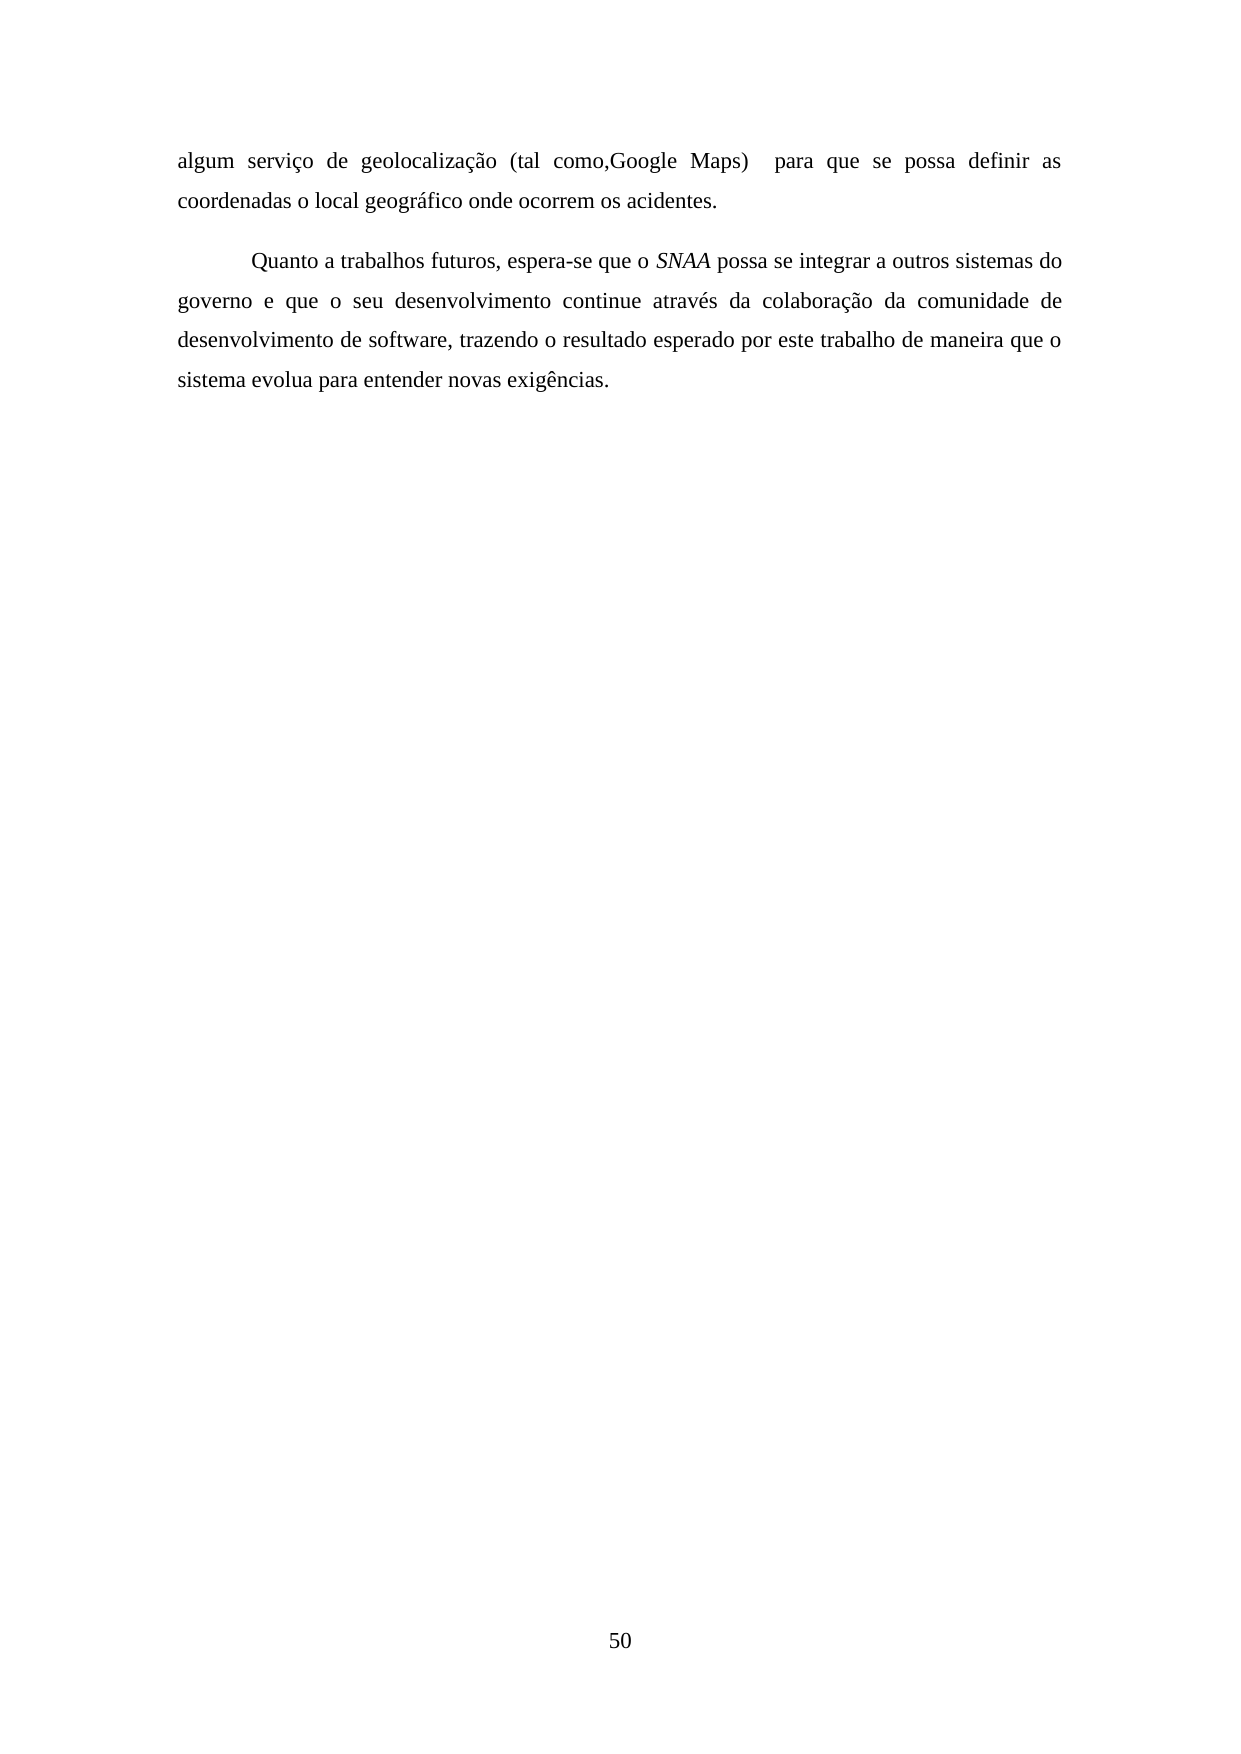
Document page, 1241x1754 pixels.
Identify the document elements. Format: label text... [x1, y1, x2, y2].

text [177, 148, 1063, 213]
text Quanto a trabalhos futuros, espera-se que o SNAA possa se integrar a outros sistemas do governo e que o seu desenvolvimento continue através da colaboração da comunidade de desenvolvimento de software, trazendo o resultado esperado por este trabalho de maneira que o sistema evolua para entender novas exigências. [177, 247, 1063, 392]
